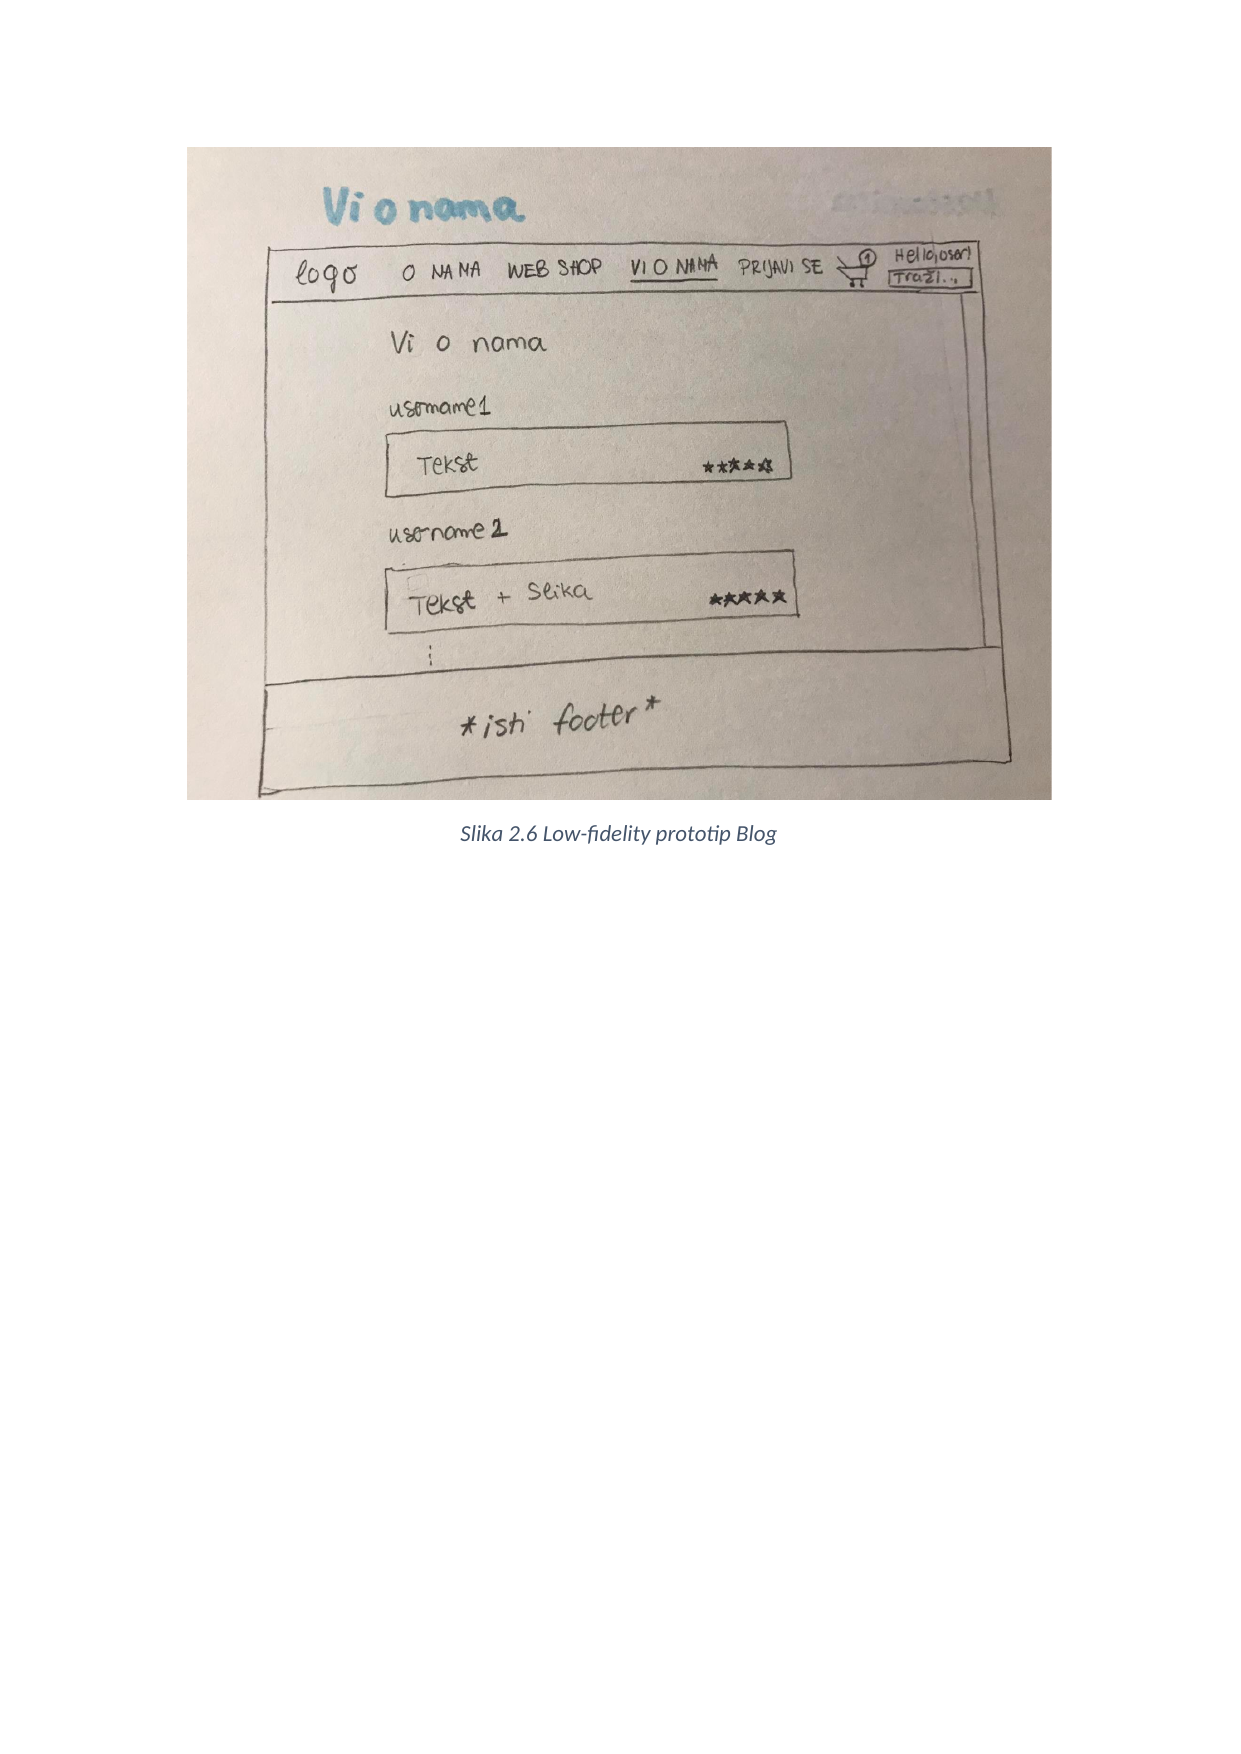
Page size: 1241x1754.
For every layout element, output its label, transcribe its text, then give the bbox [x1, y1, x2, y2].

picture [187, 147, 1052, 800]
text Slika 2.6 Low-fidelity prototip Blog [148, 819, 1093, 847]
